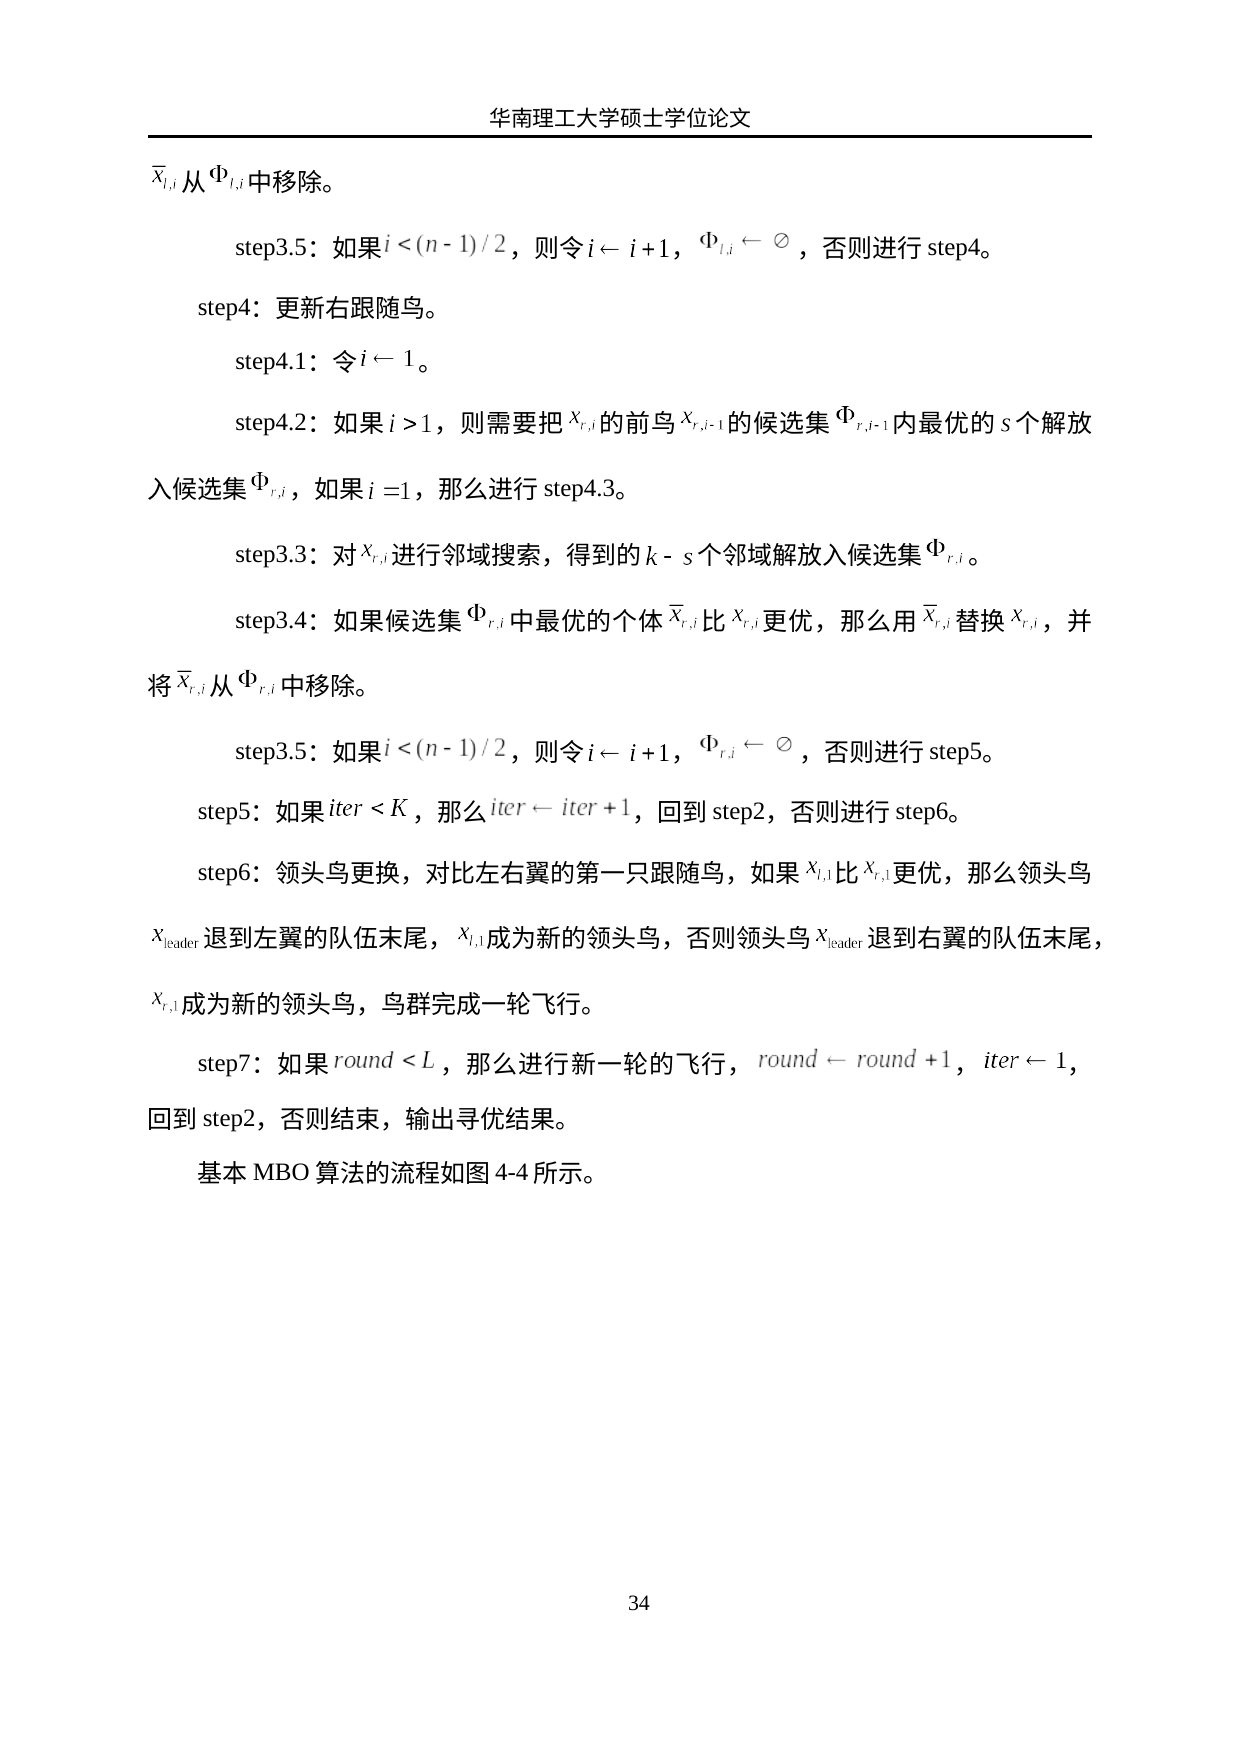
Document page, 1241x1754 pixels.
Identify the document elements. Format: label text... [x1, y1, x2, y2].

text step7：如果，那么进行新一轮的飞行，，，回到step2，否则结束，输出寻优结果。 [148, 1044, 1092, 1135]
text step4.2：如果，则需要把的前鸟的候选集内最优的个解放入候选集，如果，那么进行step4.3。 [148, 397, 1092, 512]
text step3.3：对进行邻域搜索，得到的个邻域解放入候选集。 [148, 530, 1092, 578]
text step3.5：如果，则令，，否则进行step5。 [148, 727, 1092, 774]
text step6：领头鸟更换，对比左右翼的第一只跟随鸟，如果比更优，那么领头鸟退到左翼的队伍末尾，成为新的领头鸟，否则领头鸟退到右翼的队伍末尾，成为新的领头鸟，鸟群完成一轮飞行。 [148, 847, 1092, 1026]
text step3.4：如果候选集中最优的个体比更优，那么用替换，并将从中移除。 [148, 596, 1092, 709]
text step4：更新右跟随鸟。 [148, 288, 1092, 324]
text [148, 157, 1092, 204]
text step5：如果，那么，回到step2，否则进行step6。 [148, 792, 1092, 829]
text step3.5：如果，则令，，否则进行step4。 [148, 222, 1092, 270]
text step4.1：令。 [148, 342, 1092, 379]
text 基本MBO算法的流程如图4-4所示。 [148, 1153, 1092, 1190]
